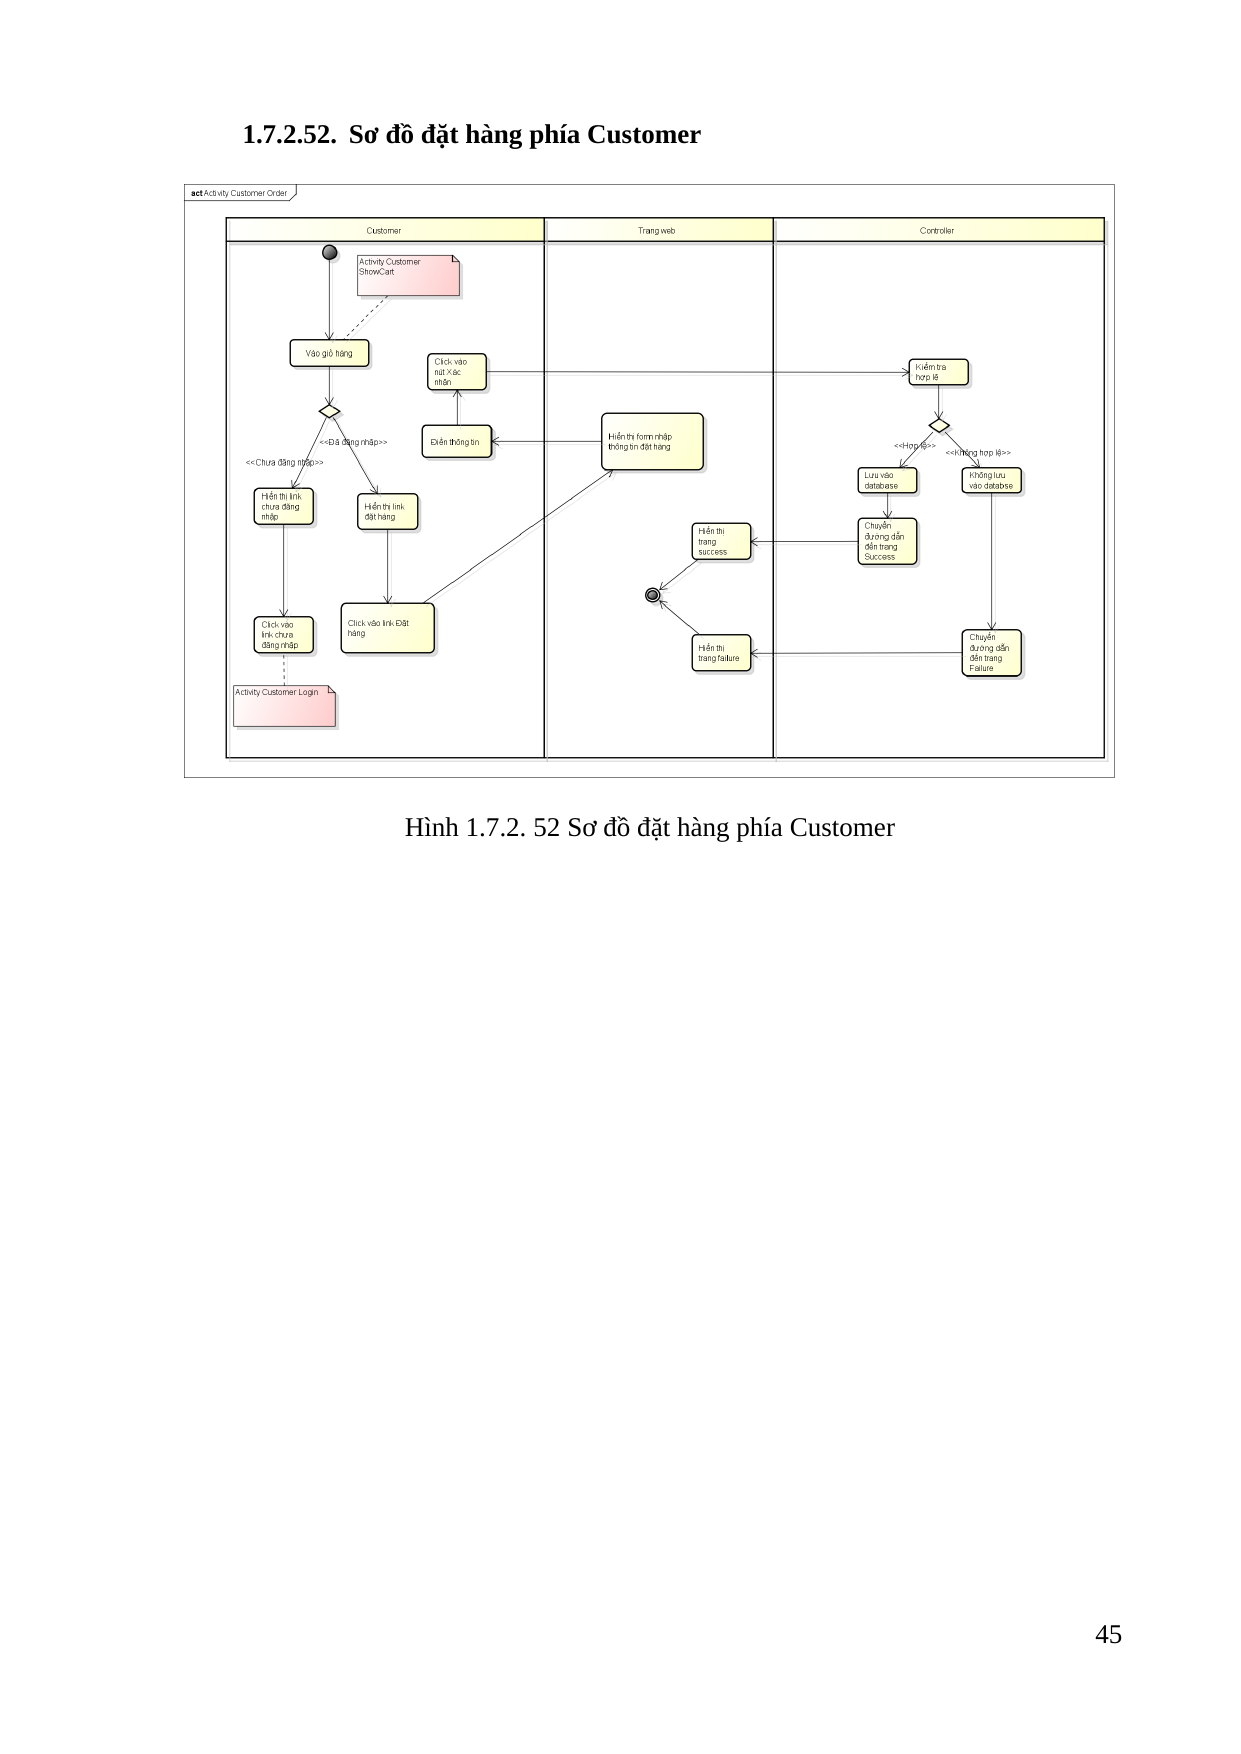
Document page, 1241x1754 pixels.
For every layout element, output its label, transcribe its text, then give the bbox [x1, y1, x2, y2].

picture [177, 177, 1121, 784]
subtitle Sơ đồ đặt hàng phía Customer [242, 118, 1122, 149]
